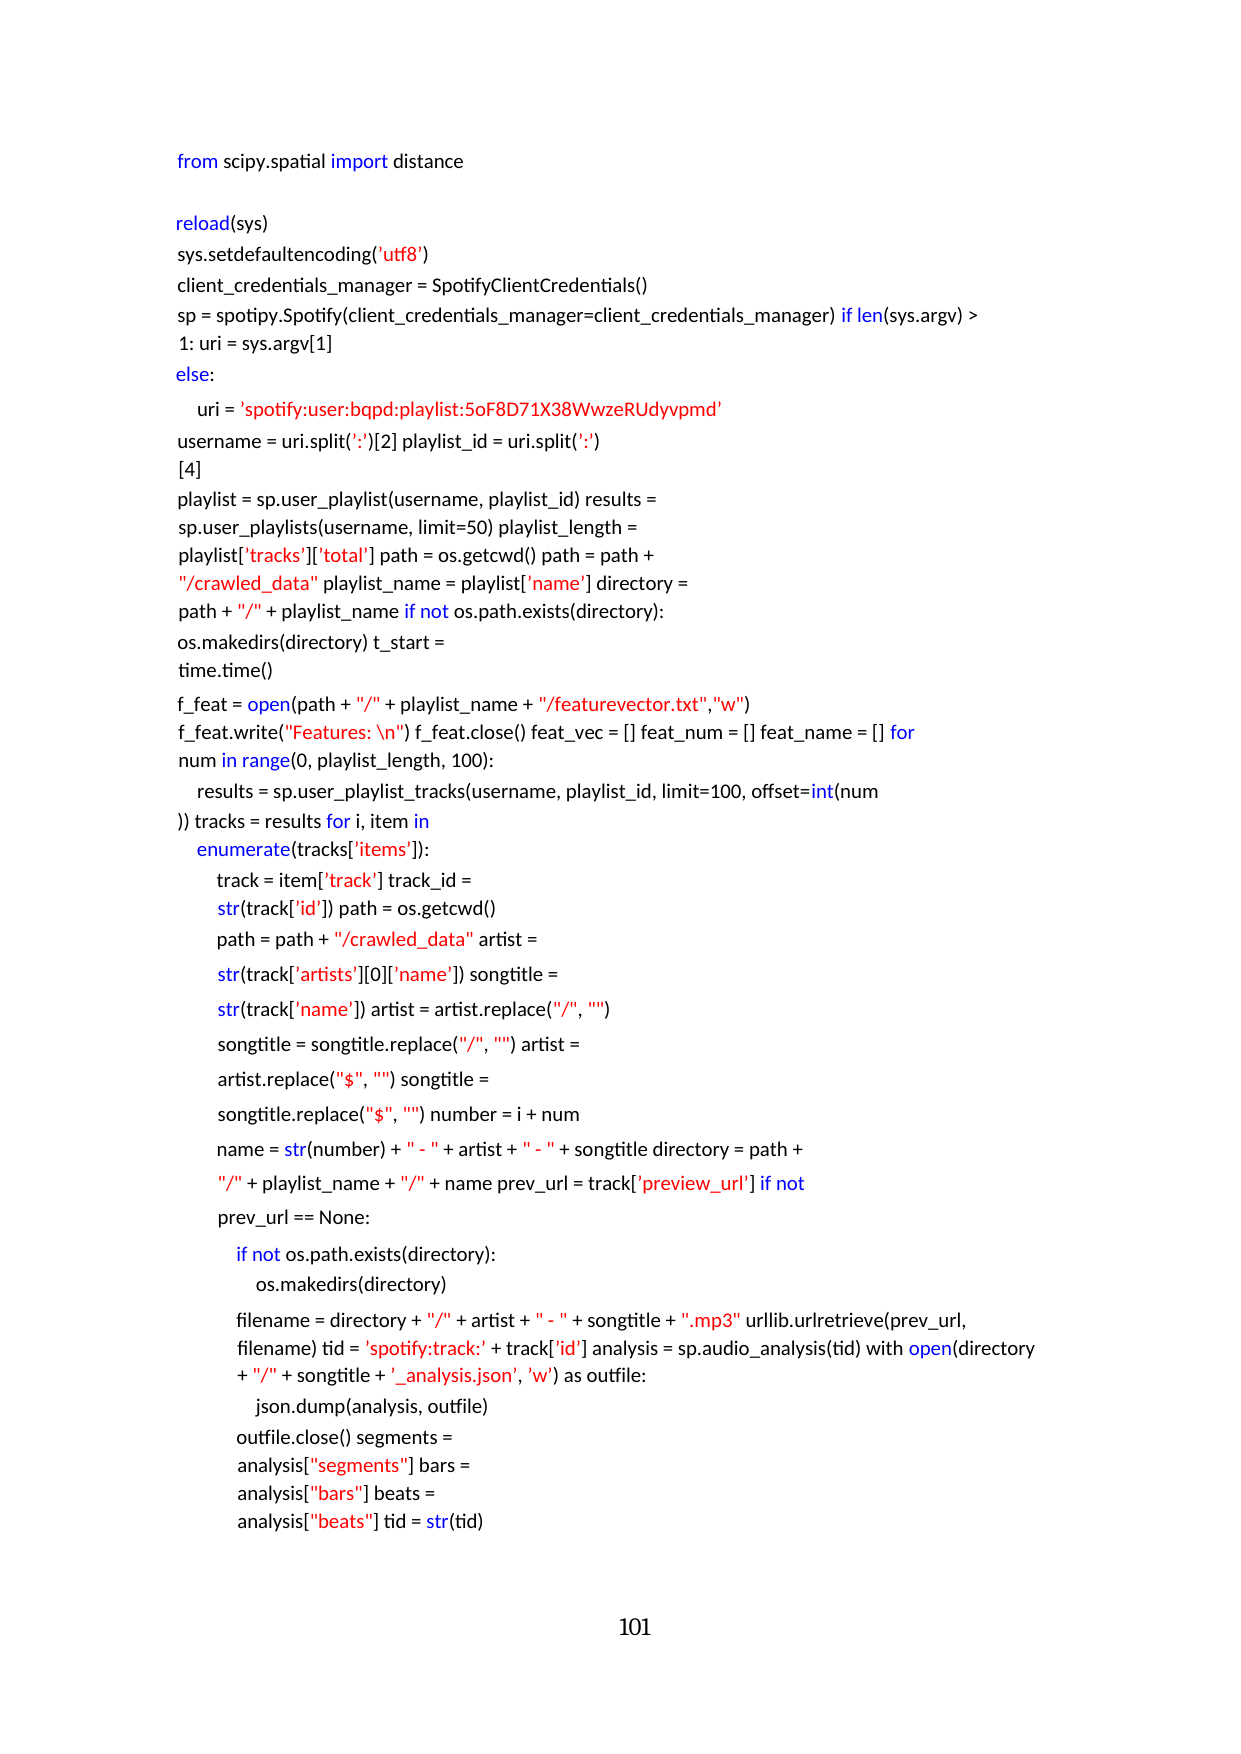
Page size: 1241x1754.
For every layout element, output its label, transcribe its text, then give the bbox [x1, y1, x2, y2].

text playlist = sp.user_playlist(username, playlist_id) results = sp.user_playlists(username, limit=50) playlist_length = playlist[’tracks’][’total’] path = os.getcwd() path = path + "/crawled_data" playlist_name = playlist[’name’] directory = path + "/" + playlist_name if not os.path.exists(directory): [177, 487, 721, 624]
text json.dump(analysis, outfile) [256, 1393, 1042, 1419]
text uri = ’spotify:user:bqpd:playlist:5oF8D71X38WwzeRUdyvpmd’ [197, 397, 1236, 422]
text f_feat = open(path + "/" + playlist_name + "/featurevector.txt","w") f_feat.write("Features: \n") f_feat.close() feat_vec = [] feat_num = [] feat_name = [] for num in range(0, playlist_length, 100): [177, 691, 917, 773]
text )) tracks = results for i, item in enumerate(tracks[’items’]): [177, 809, 654, 862]
text from scipy.spatial import distance [177, 148, 1042, 173]
text outfile.close() segments = analysis["segments"] bars = analysis["bars"] beats = analysis["beats"] tid = str(tid) [236, 1424, 573, 1533]
text sys.setdefaultencoding(’utf8’) [177, 241, 1042, 267]
text track = item[’track’] track_id = str(track[’id’]) path = os.getcwd() [216, 867, 532, 921]
text client_credentials_manager = SpotifyClientCredentials() [177, 272, 1042, 297]
text filename = directory + "/" + artist + " - " + songtitle + ".mp3" urllib.urlretrieve(prev_url, filename) tid = ’spotify:track:’ + track[’id’] analysis = sp.audio_analysis(tid) with open(directory + "/" + songtitle + ’_analysis.json’, ’w’) as outfile: [236, 1307, 1042, 1388]
text username = uri.split(’:’)[2] playlist_id = uri.split(’:’)[4] [177, 428, 601, 481]
text name = str(number) + " - " + artist + " - " + songtitle directory = path + "/" + playlist_name + "/" + name prev_url = track[’preview_url’] if not prev_url == None: [216, 1136, 814, 1229]
text results = sp.user_playlist_tracks(username, playlist_id, limit=100, offset=int(num [197, 778, 1236, 803]
text os.makedirs(directory) [256, 1272, 1042, 1297]
text reload(sys) [176, 210, 1236, 236]
text else: [176, 361, 1236, 387]
text if not os.path.exists(directory): [236, 1241, 1042, 1266]
text sp = spotipy.Spotify(client_credentials_manager=client_credentials_manager) if len(sys.argv) > 1: uri = sys.argv[1] [177, 303, 993, 356]
text os.makedirs(directory) t_start = time.time() [177, 629, 493, 682]
text path = path + "/crawled_data" artist = str(track[’artists’][0][’name’]) songtitle = str(track[’name’]) artist = artist.replace("/", "") songtitle = songtitle.replace("/", "") artist = artist.replace("$", "") songtitle = songtitle.replace("$", "") number = i + num [216, 926, 662, 1126]
